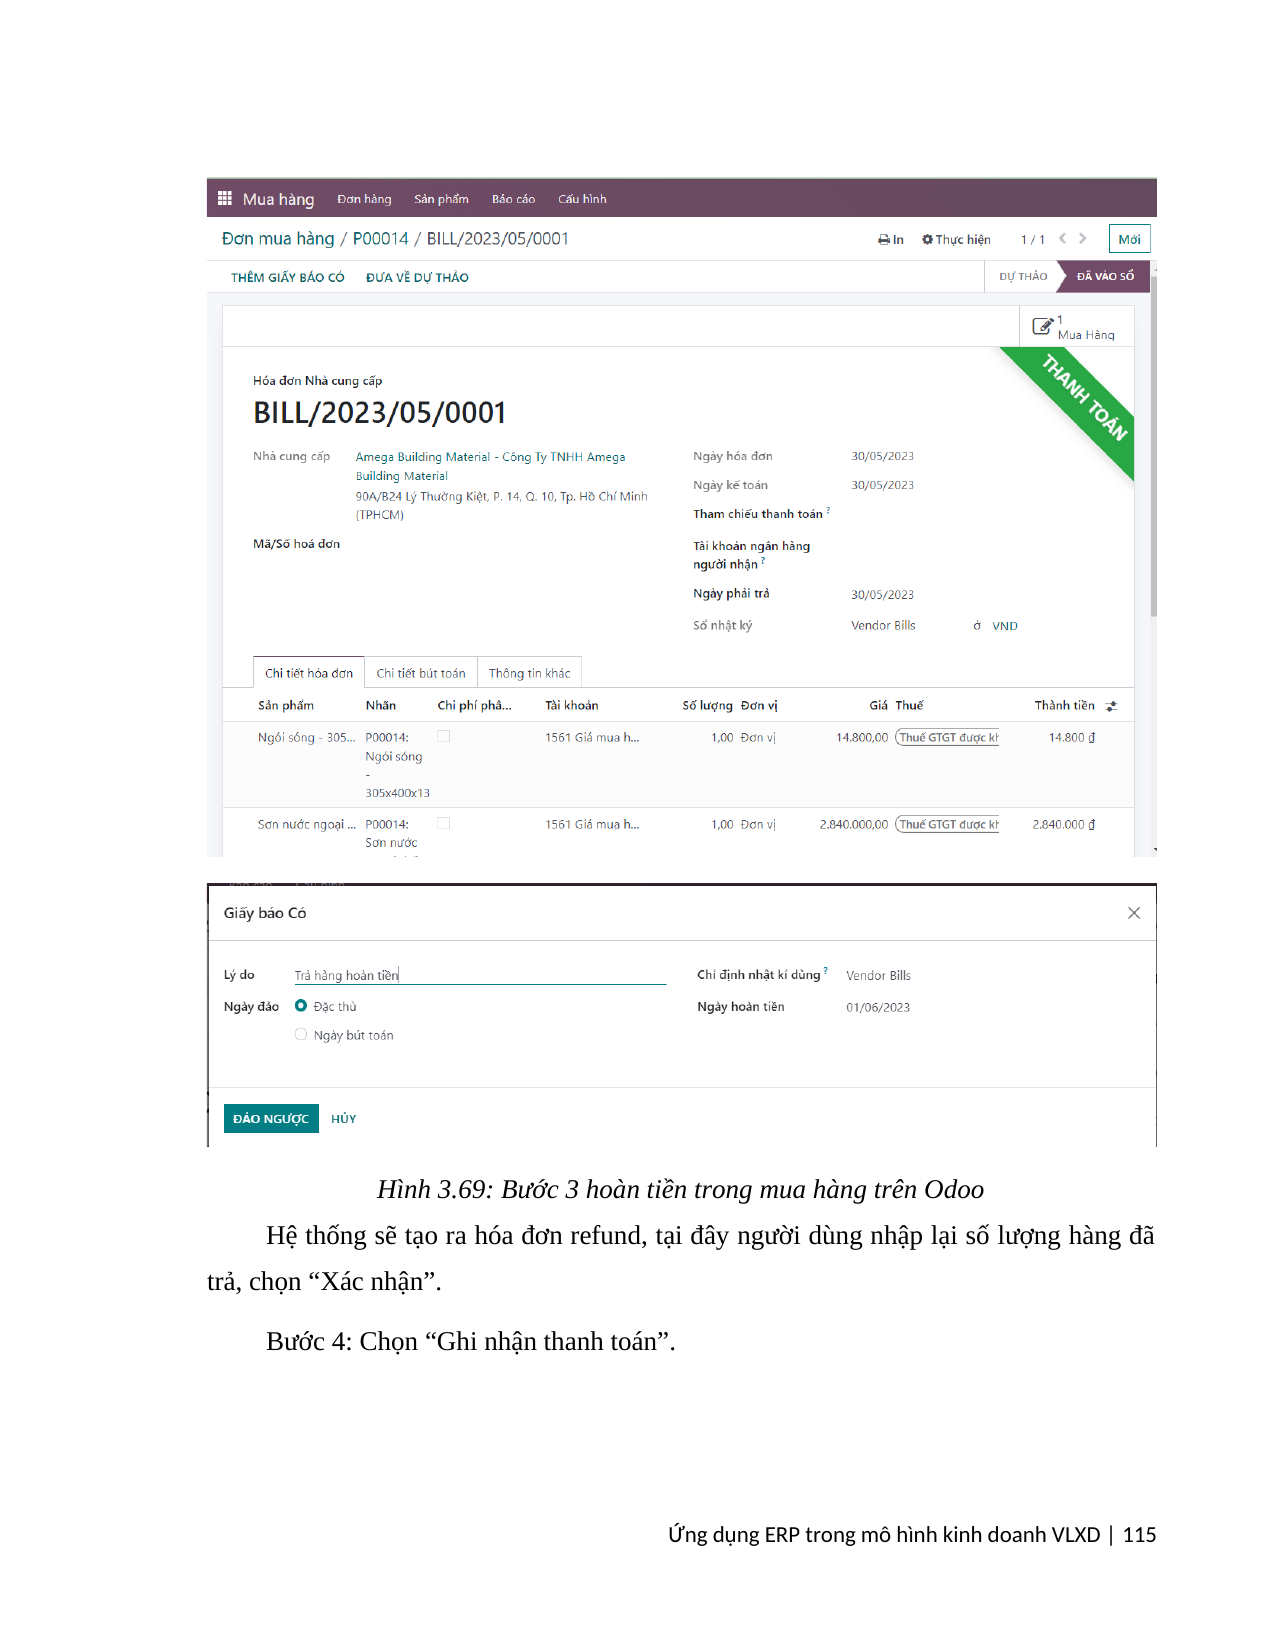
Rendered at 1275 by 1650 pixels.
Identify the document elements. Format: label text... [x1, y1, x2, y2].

picture [206, 177, 1157, 857]
text Hệ thống sẽ tạo ra hóa đơn refund, tại đây người dùng nhập lại số lượng hàng đã trả, chọn “Xác nhận”. [207, 1219, 1157, 1297]
text Bước 4: Chọn “Ghi nhận thanh toán”. [207, 1324, 1157, 1356]
text Hình 3.69: Bước 3 hoàn tiền trong mua hàng trên Odoo [207, 1173, 1157, 1204]
picture [206, 883, 1157, 1147]
